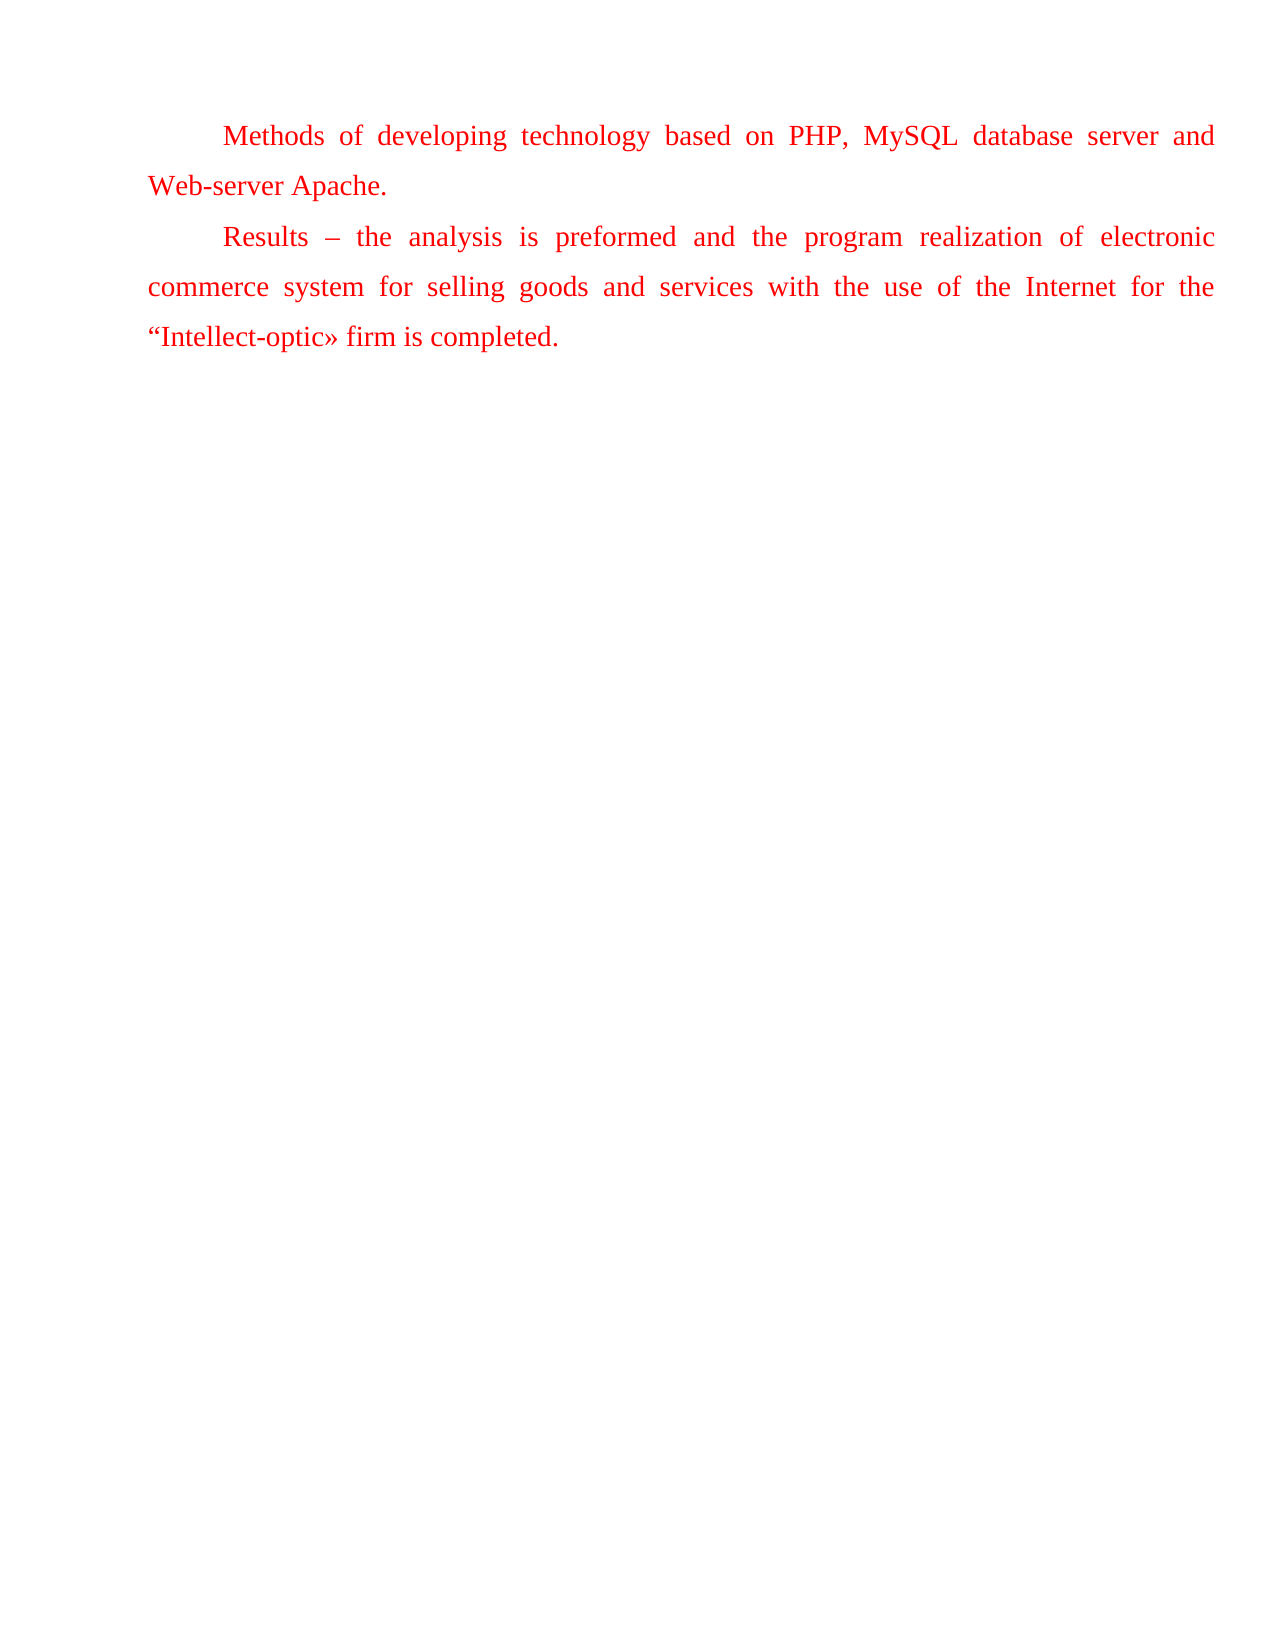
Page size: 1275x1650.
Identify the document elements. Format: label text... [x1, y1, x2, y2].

text Results – the analysis is preformed and the program realization of electronic commerce system for selling goods and services with the use of the Internet for the “Intellect-optic» firm is completed. [148, 219, 1216, 353]
text Methods of developing technology based on PHP, MySQL database server and Web-server Apache. [148, 118, 1216, 202]
